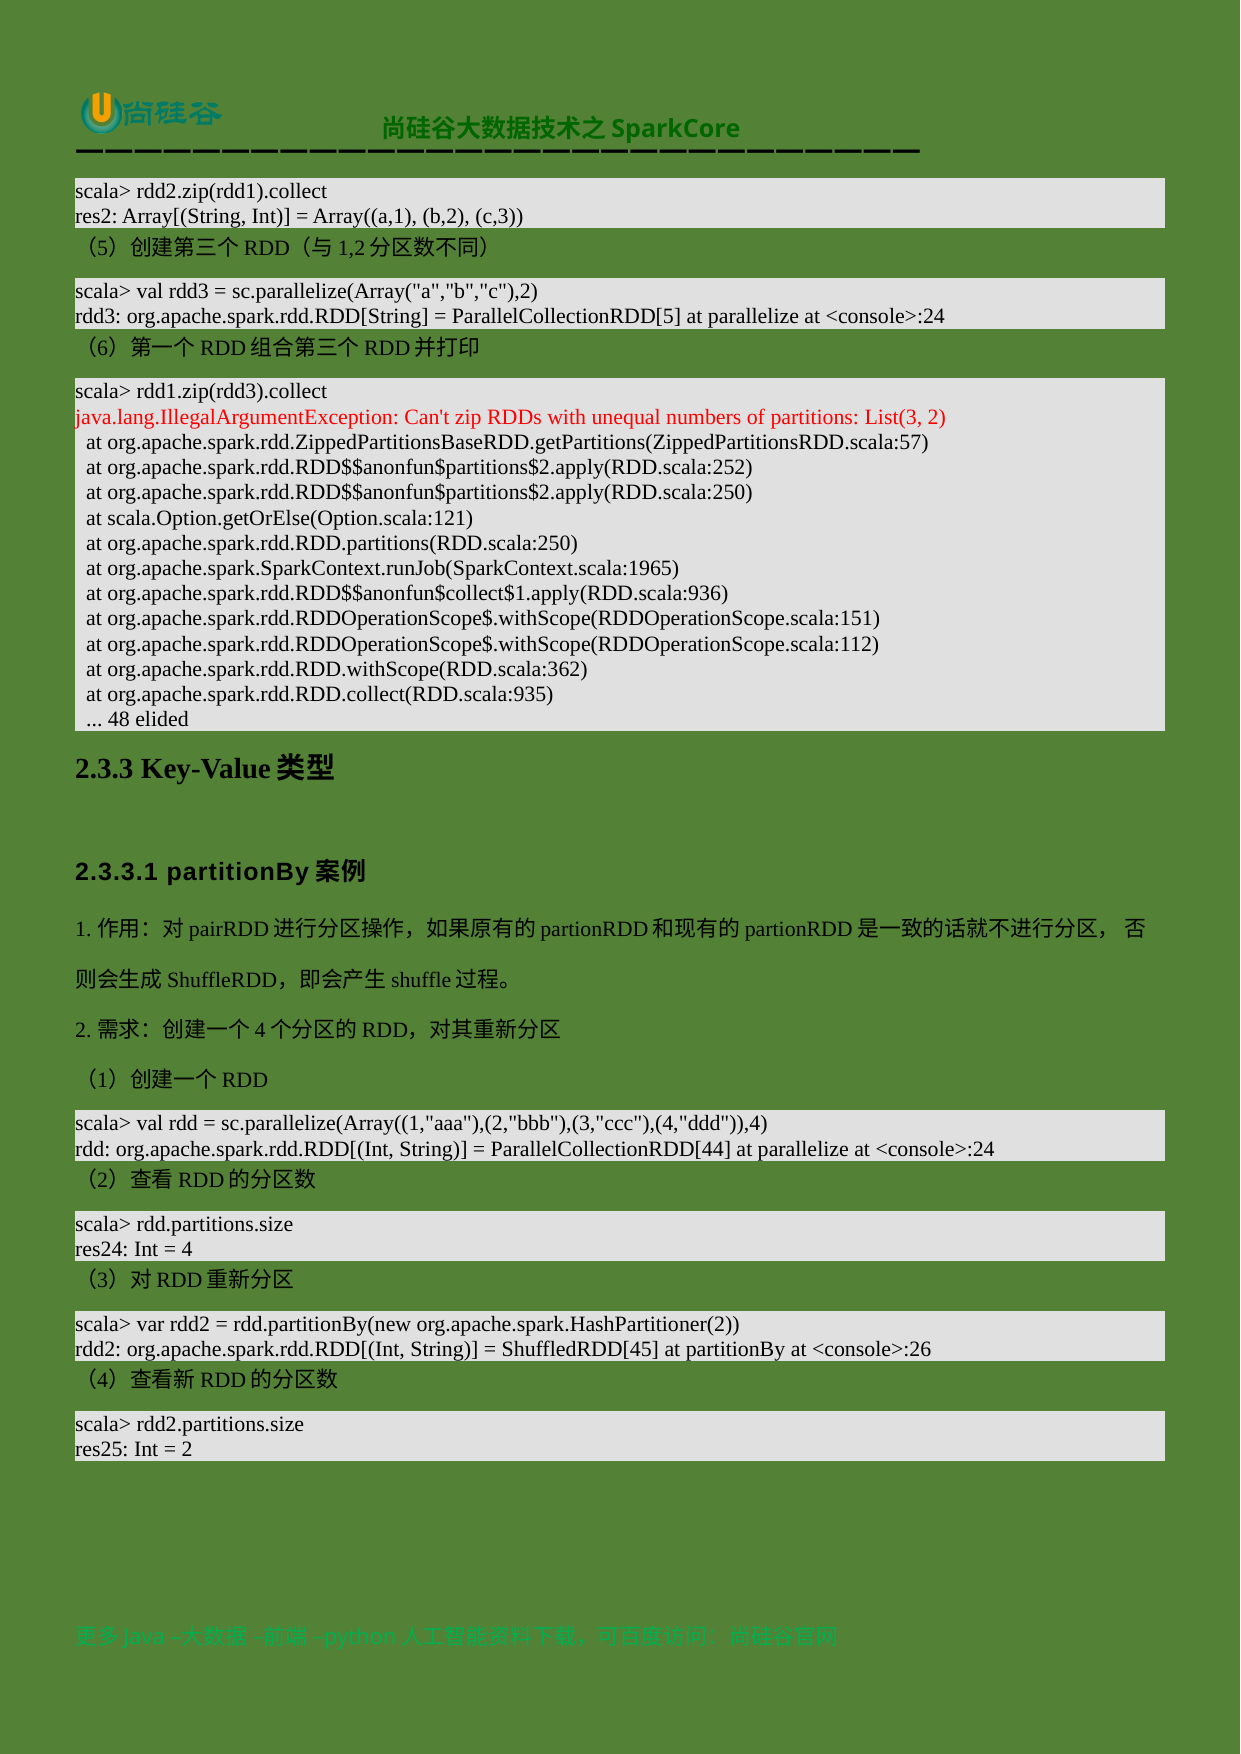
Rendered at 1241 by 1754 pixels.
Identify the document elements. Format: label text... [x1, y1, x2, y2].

text （2）查看RDD的分区数 [75, 1161, 1165, 1195]
text at org.apache.spark.rdd.RDD.withScope(RDD.scala:362) [75, 656, 1165, 681]
text 2. 需求：创建一个4个分区的RDD，对其重新分区 [75, 1011, 1165, 1045]
text at org.apache.spark.rdd.RDD$$anonfun$partitions$2.apply(RDD.scala:252) [75, 454, 1165, 479]
text scala> var rdd2 = rdd.partitionBy(new org.apache.spark.HashPartitioner(2)) [75, 1311, 1165, 1336]
text 1. 作用：对pairRDD进行分区操作，如果原有的partionRDD和现有的partionRDD是一致的话就不进行分区， 否则会生成ShuffleRDD，即会产生shuffle过程。 [75, 910, 1165, 995]
subtitle 2.3.3.1 partitionBy案例 [75, 836, 1165, 904]
text at org.apache.spark.rdd.ZippedPartitionsBaseRDD.getPartitions(ZippedPartitionsRDD.scala:57) [75, 429, 1165, 454]
text at org.apache.spark.SparkContext.runJob(SparkContext.scala:1965) [75, 555, 1165, 580]
text （4）查看新RDD的分区数 [75, 1361, 1165, 1395]
subtitle 2.3.3 Key-Value类型 [75, 731, 1165, 799]
text scala> val rdd = sc.parallelize(Array((1,"aaa"),(2,"bbb"),(3,"ccc"),(4,"ddd")),4) [75, 1110, 1165, 1136]
text at org.apache.spark.rdd.RDD$$anonfun$collect$1.apply(RDD.scala:936) [75, 580, 1165, 605]
text at org.apache.spark.rdd.RDD$$anonfun$partitions$2.apply(RDD.scala:250) [75, 479, 1165, 504]
text （5）创建第三个RDD（与1,2分区数不同） [75, 228, 1165, 262]
text scala> val rdd3 = sc.parallelize(Array("a","b","c"),2) [75, 278, 1165, 303]
text at org.apache.spark.rdd.RDD.collect(RDD.scala:935) [75, 681, 1165, 706]
text ... 48 elided [75, 706, 1165, 731]
text at org.apache.spark.rdd.RDDOperationScope$.withScope(RDDOperationScope.scala:112) [75, 631, 1165, 656]
picture [75, 88, 226, 138]
text rdd: org.apache.spark.rdd.RDD[(Int, String)] = ParallelCollectionRDD[44] at parallelize at <console>:24 [75, 1136, 1165, 1161]
text （1）创建一个RDD [75, 1061, 1165, 1094]
text scala> rdd1.zip(rdd3).collect [75, 378, 1165, 404]
text scala> rdd2.partitions.size [75, 1411, 1165, 1436]
text res25: Int = 2 [75, 1436, 1165, 1461]
text java.lang.IllegalArgumentException: Can't zip RDDs with unequal numbers of partitions: List(3, 2) [75, 404, 1165, 429]
text scala> rdd2.zip(rdd1).collect [75, 178, 1165, 203]
text rdd3: org.apache.spark.rdd.RDD[String] = ParallelCollectionRDD[5] at parallelize at <console>:24 [75, 303, 1165, 329]
text at org.apache.spark.rdd.RDDOperationScope$.withScope(RDDOperationScope.scala:151) [75, 605, 1165, 631]
text （6）第一个RDD组合第三个RDD并打印 [75, 329, 1165, 363]
text at scala.Option.getOrElse(Option.scala:121) [75, 504, 1165, 530]
text res2: Array[(String, Int)] = Array((a,1), (b,2), (c,3)) [75, 203, 1165, 228]
text scala> rdd.partitions.size [75, 1211, 1165, 1236]
text at org.apache.spark.rdd.RDD.partitions(RDD.scala:250) [75, 530, 1165, 555]
text （3）对RDD重新分区 [75, 1261, 1165, 1295]
text rdd2: org.apache.spark.rdd.RDD[(Int, String)] = ShuffledRDD[45] at partitionBy at <console>:26 [75, 1336, 1165, 1361]
text res24: Int = 4 [75, 1236, 1165, 1261]
